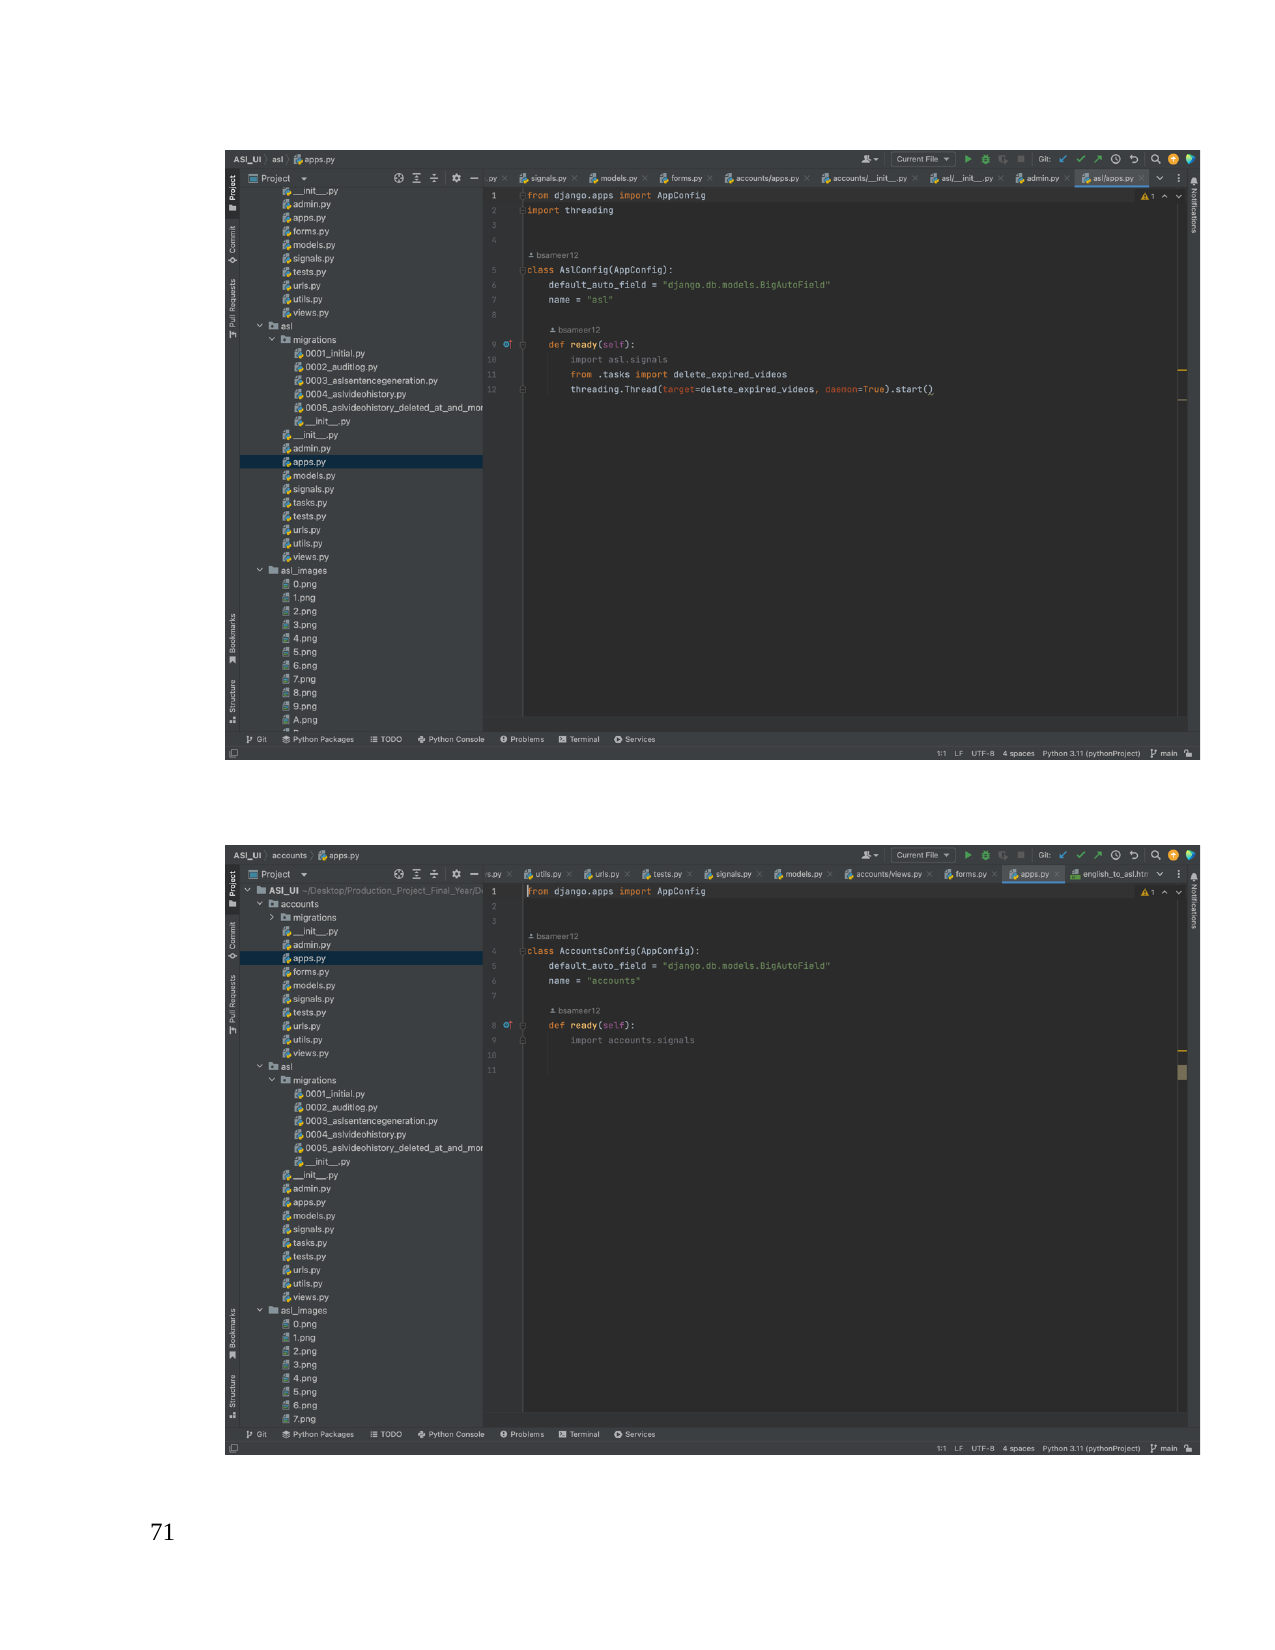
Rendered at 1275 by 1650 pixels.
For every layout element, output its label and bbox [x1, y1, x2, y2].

picture [225, 150, 1200, 760]
picture [225, 845, 1200, 1455]
